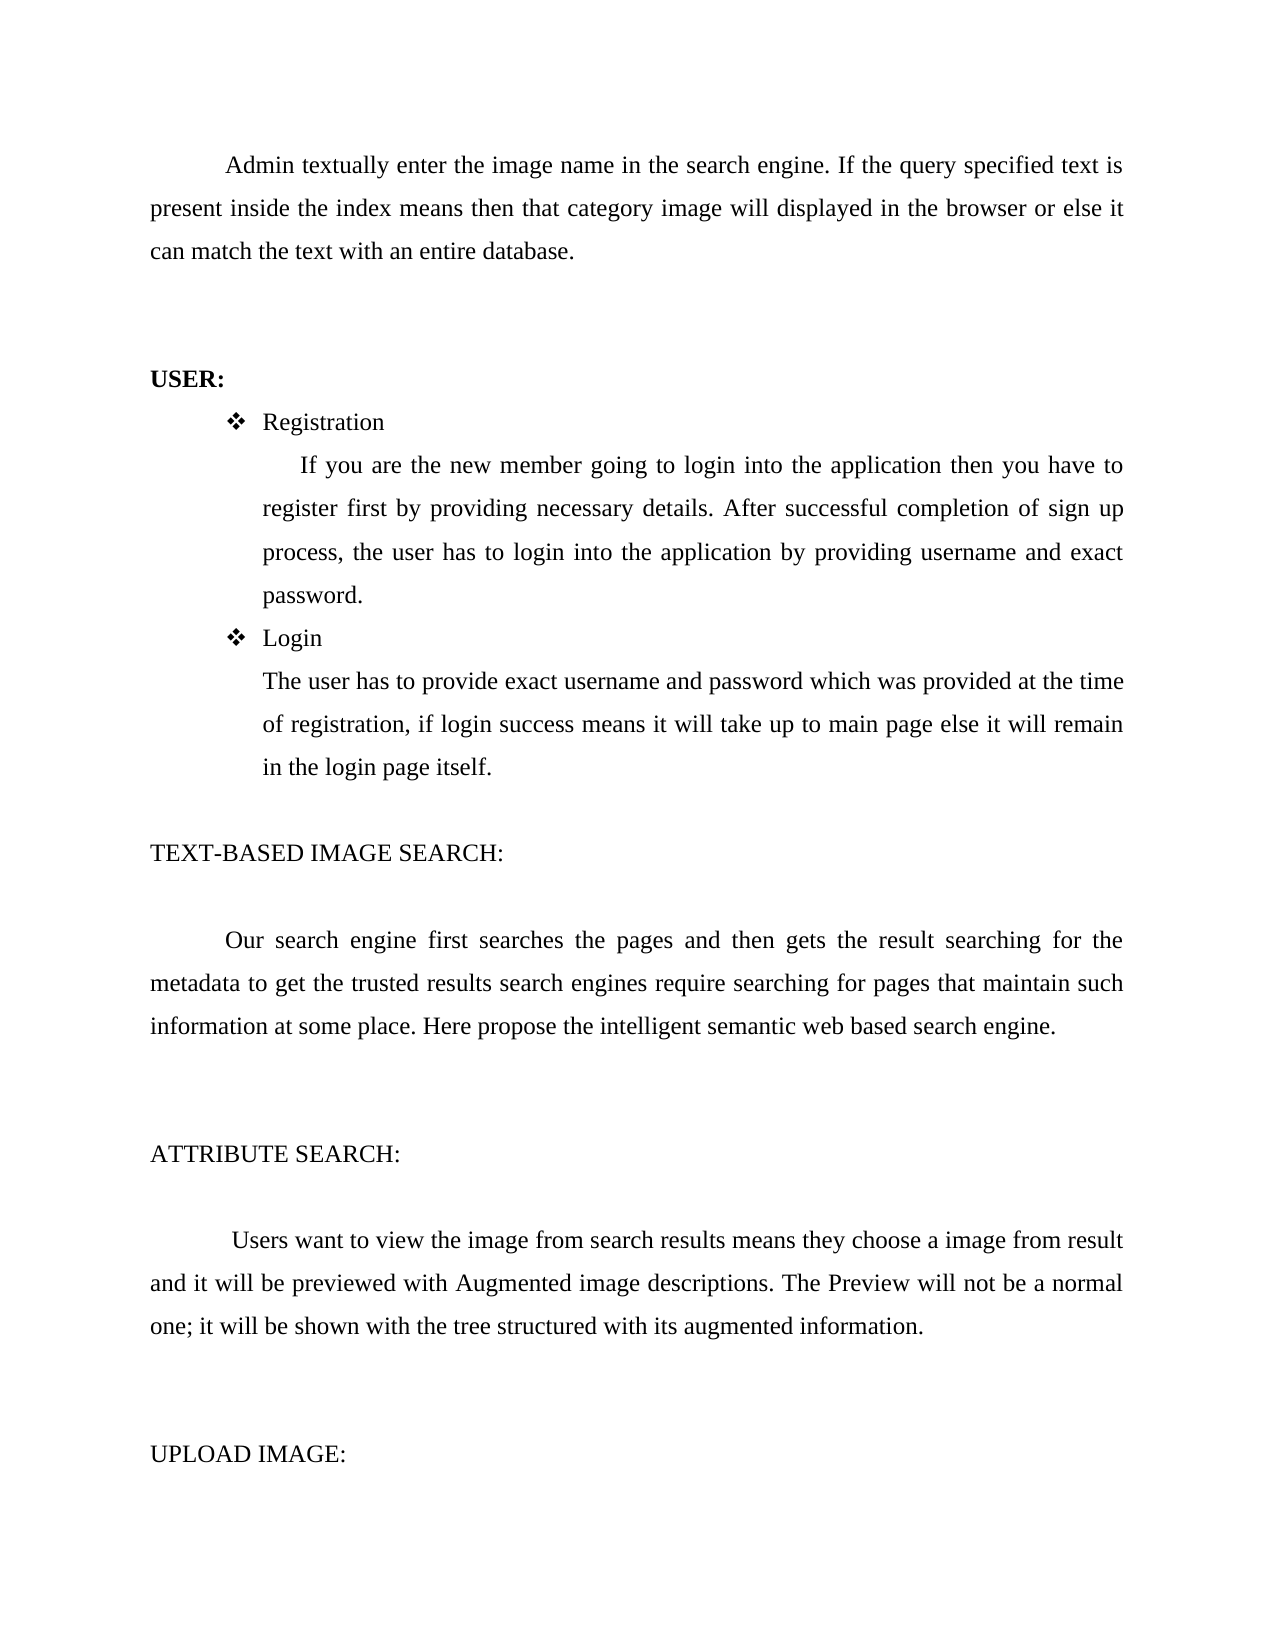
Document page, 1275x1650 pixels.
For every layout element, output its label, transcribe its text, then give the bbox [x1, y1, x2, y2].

text Users want to view the image from search results means they choose a image from result and it will be previewed with Augmented image descriptions. The Preview will not be a normal one; it will be shown with the tree structured with its augmented information. [150, 1225, 1125, 1340]
text Admin textually enter the image name in the search engine. If the query specified text is present inside the index means then that category image will displayed in the browser or else it can match the text with an entire database. [150, 150, 1125, 265]
text ATTRIBUTE SEARCH: [150, 1139, 1125, 1168]
text Our search engine first searches the pages and then gets the result searching for the metadata to get the trusted results search engines require searching for pages that maintain such information at some place. Here propose the intelligent semantic web based search engine. [150, 925, 1125, 1040]
text TEXT-BASED IMAGE SEARCH: [150, 838, 1125, 867]
list The user has to provide exact username and password which was provided at the time of registration, if login success means it will take up to main page else it will remain in the login page itself. [262, 666, 1125, 781]
list If you are the new member going to login into the application then you have to register first by providing necessary details. After successful completion of sign up process, the user has to login into the application by providing username and exact password. [262, 450, 1125, 608]
list Registration [225, 407, 1125, 436]
list Login [225, 623, 1125, 652]
text UPLOAD IMAGE: [150, 1439, 1125, 1468]
text USER: [150, 364, 1125, 393]
